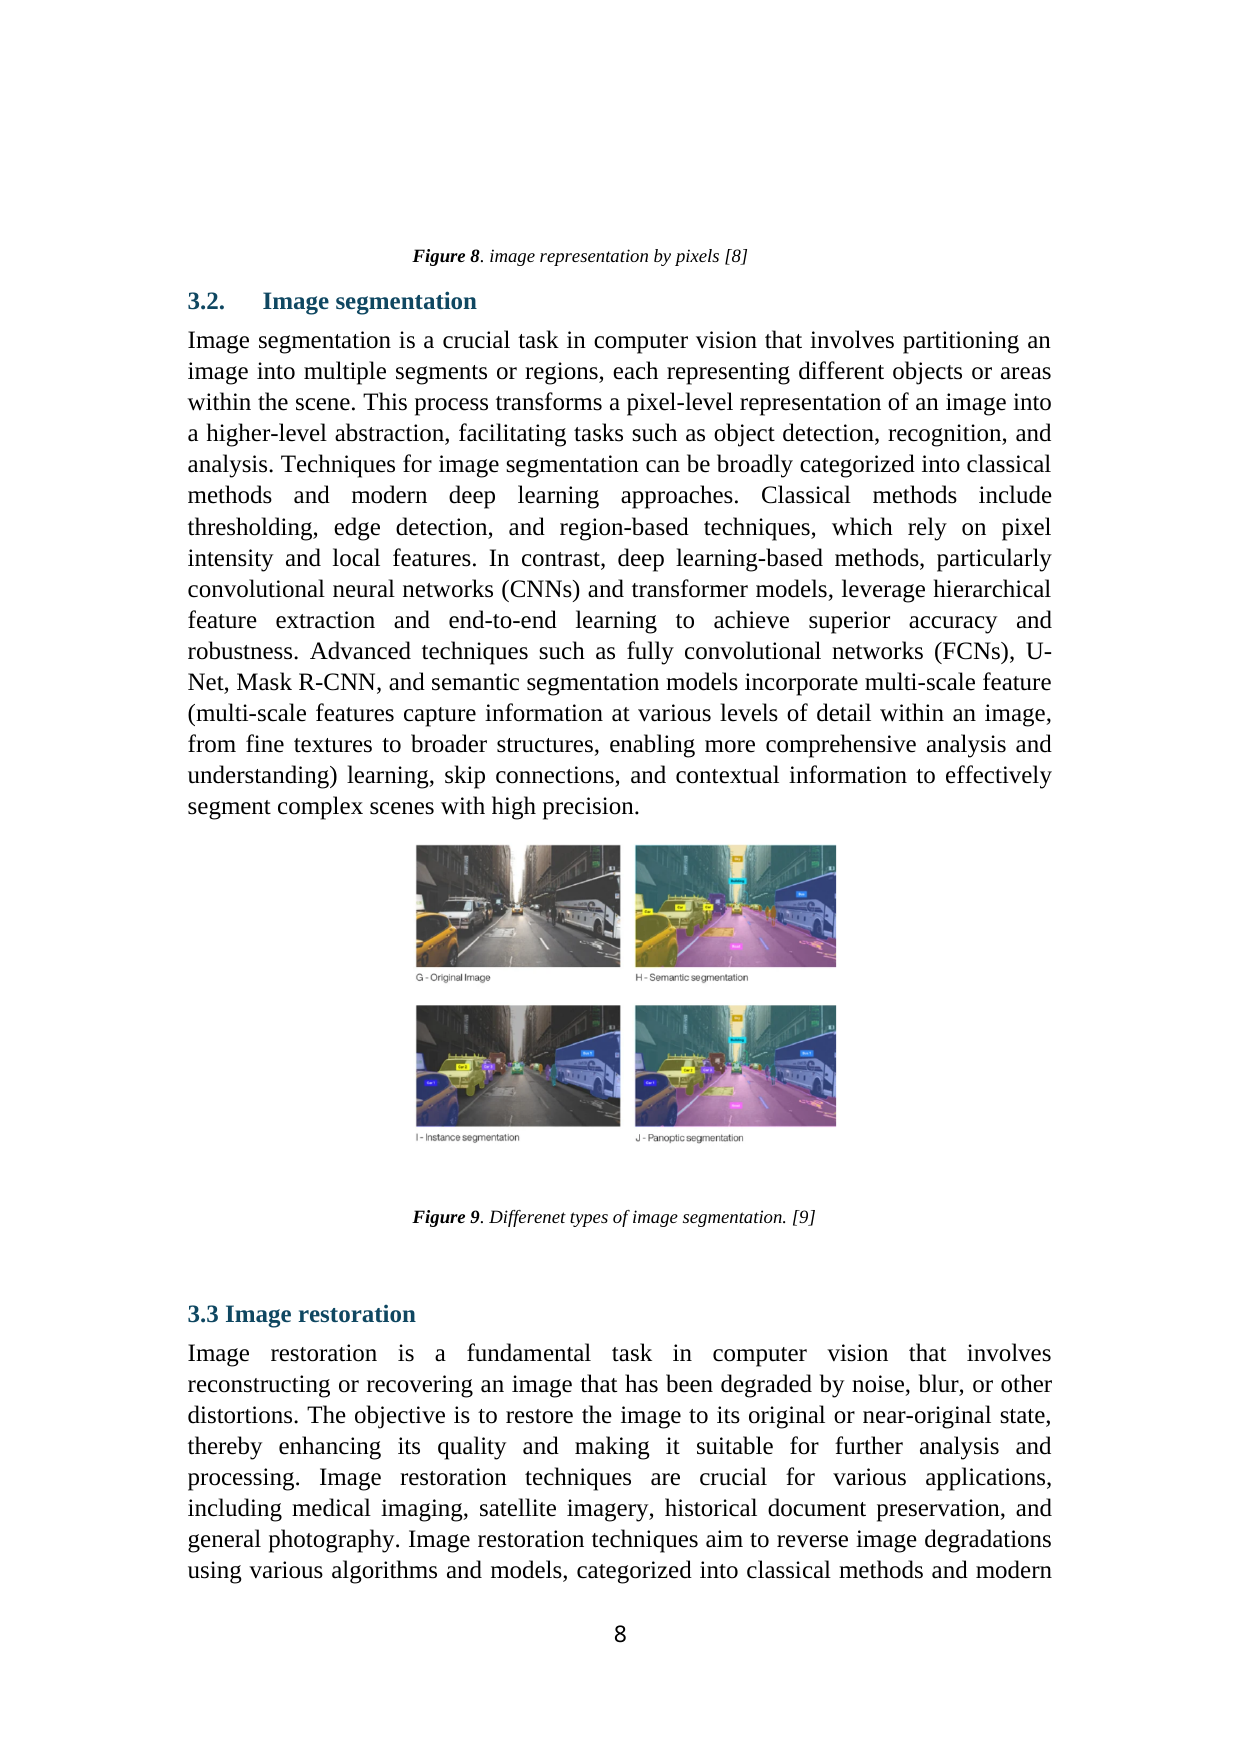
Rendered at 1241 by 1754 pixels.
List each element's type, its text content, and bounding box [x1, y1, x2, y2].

text Figure 8. image representation by pixels [8] [187, 245, 1053, 267]
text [187, 1338, 1053, 1584]
text Figure 9. Differenet types of image segmentation. [9] [412, 1164, 1053, 1228]
text Image segmentation is a crucial task in computer vision that involves partitioning an image into multiple segments or regions, each representing different objects or areas within the scene. This process transforms a pixel-level representation of an image into a higher-level abstraction, facilitating tasks such as object detection, recognition, and analysis. Techniques for image segmentation can be broadly categorized into classical methods and modern deep learning approaches. Classical methods include thresholding, edge detection, and region-based techniques, which rely on pixel intensity and local features. In contrast, deep learning-based methods, particularly convolutional neural networks (CNNs) and transformer models, leverage hierarchical feature extraction and end-to-end learning to achieve superior accuracy and robustness. Advanced techniques such as fully convolutional networks (FCNs), U-Net, Mask R-CNN, and semantic segmentation models incorporate multi-scale feature (multi-scale features capture information at various levels of detail within an image, from fine textures to broader structures, enabling more comprehensive analysis and understanding) learning, skip connections, and contextual information to effectively segment complex scenes with high precision. [187, 325, 1053, 820]
subtitle Image segmentation [187, 286, 1053, 315]
picture [411, 838, 837, 1148]
subtitle Image restoration [187, 1299, 1053, 1327]
